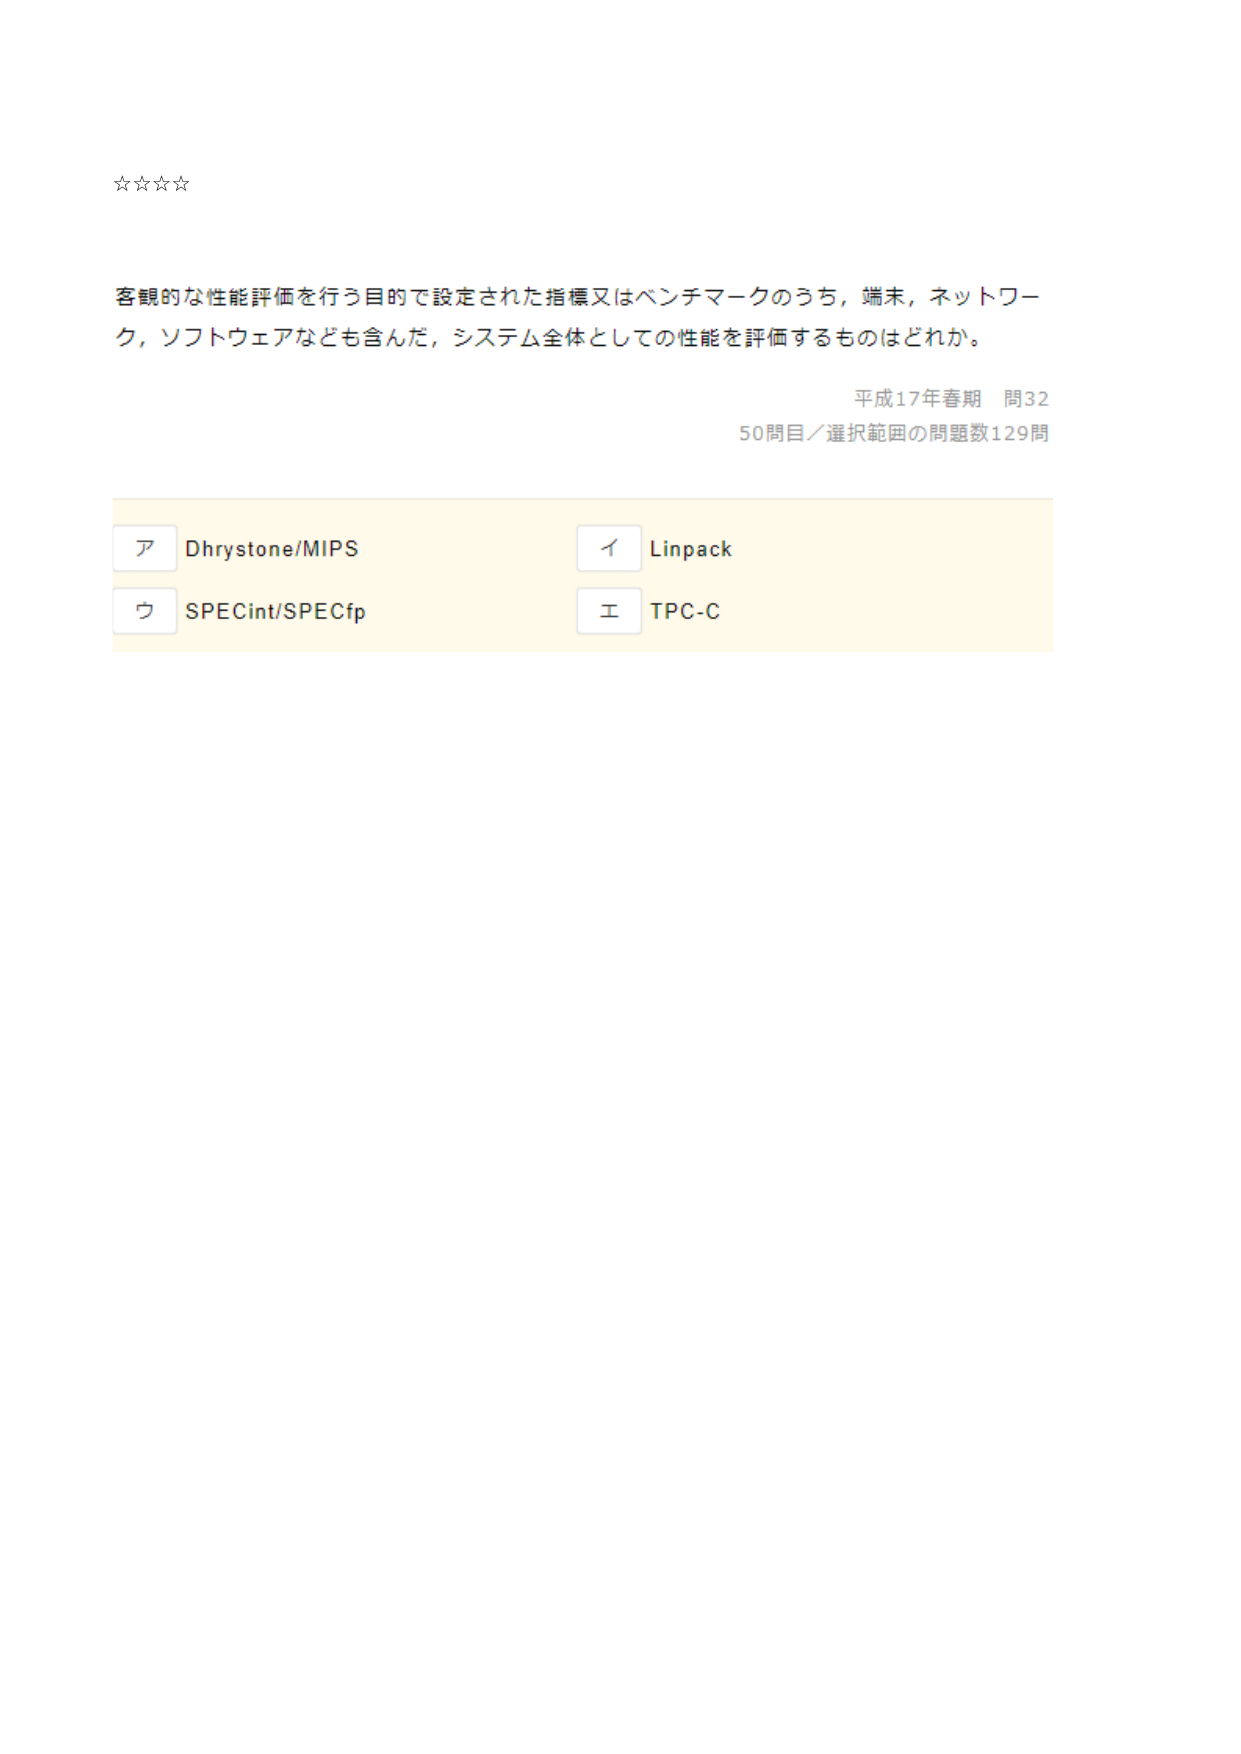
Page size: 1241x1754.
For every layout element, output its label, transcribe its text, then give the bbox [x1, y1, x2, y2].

picture [112, 277, 1054, 652]
text ☆☆☆☆ [112, 164, 1128, 202]
